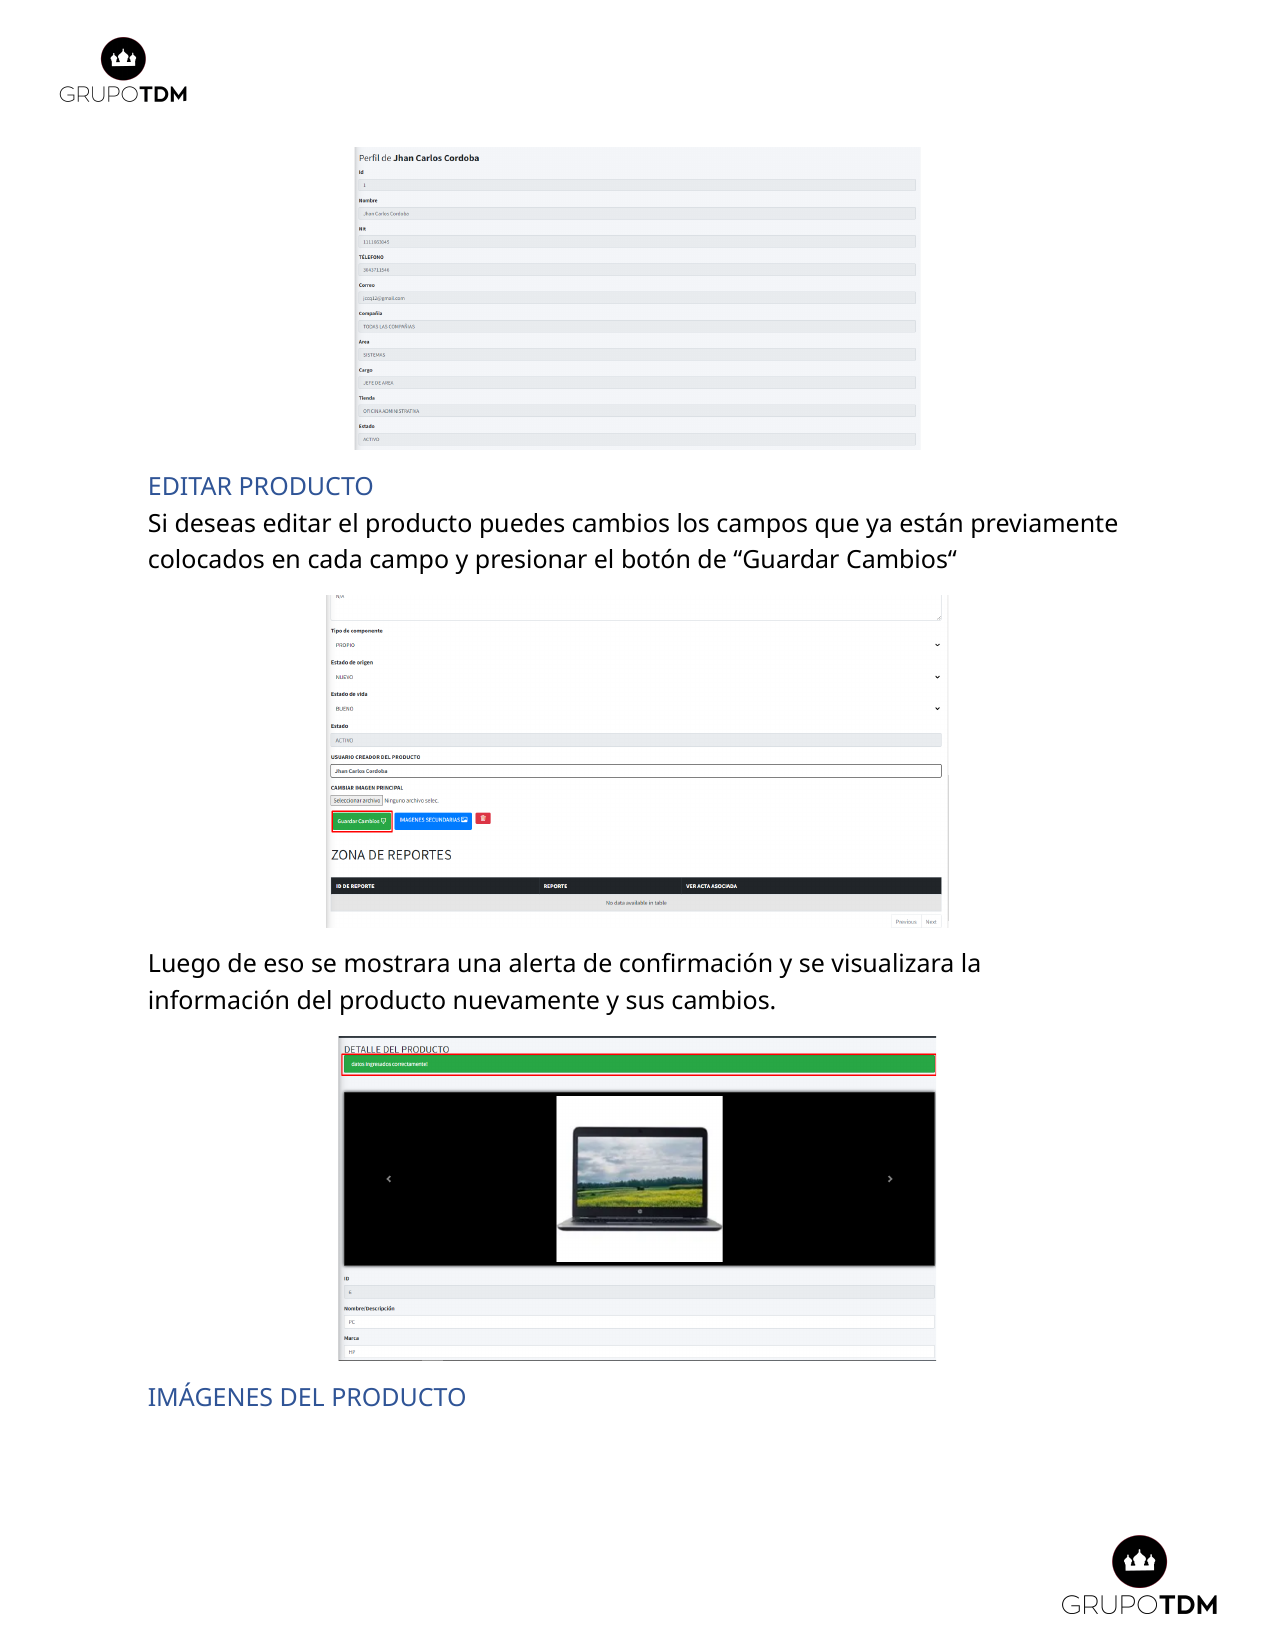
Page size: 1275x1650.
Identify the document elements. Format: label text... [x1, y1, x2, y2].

picture [338, 1036, 937, 1361]
picture [1054, 1527, 1227, 1622]
text Luego de eso se mostrara una alerta de confirmación y se visualizara la información del producto nuevamente y sus cambios. [148, 946, 1127, 1017]
picture [354, 147, 921, 450]
subtitle IMÁGENES DEL PRODUCTO [148, 1379, 1127, 1413]
picture [326, 595, 949, 928]
picture [51, 29, 196, 108]
text Si deseas editar el producto puedes cambios los campos que ya están previamente colocados en cada campo y presionar el botón de “Guardar Cambios“ [148, 505, 1127, 576]
subtitle EDITAR PRODUCTO [148, 469, 1127, 503]
